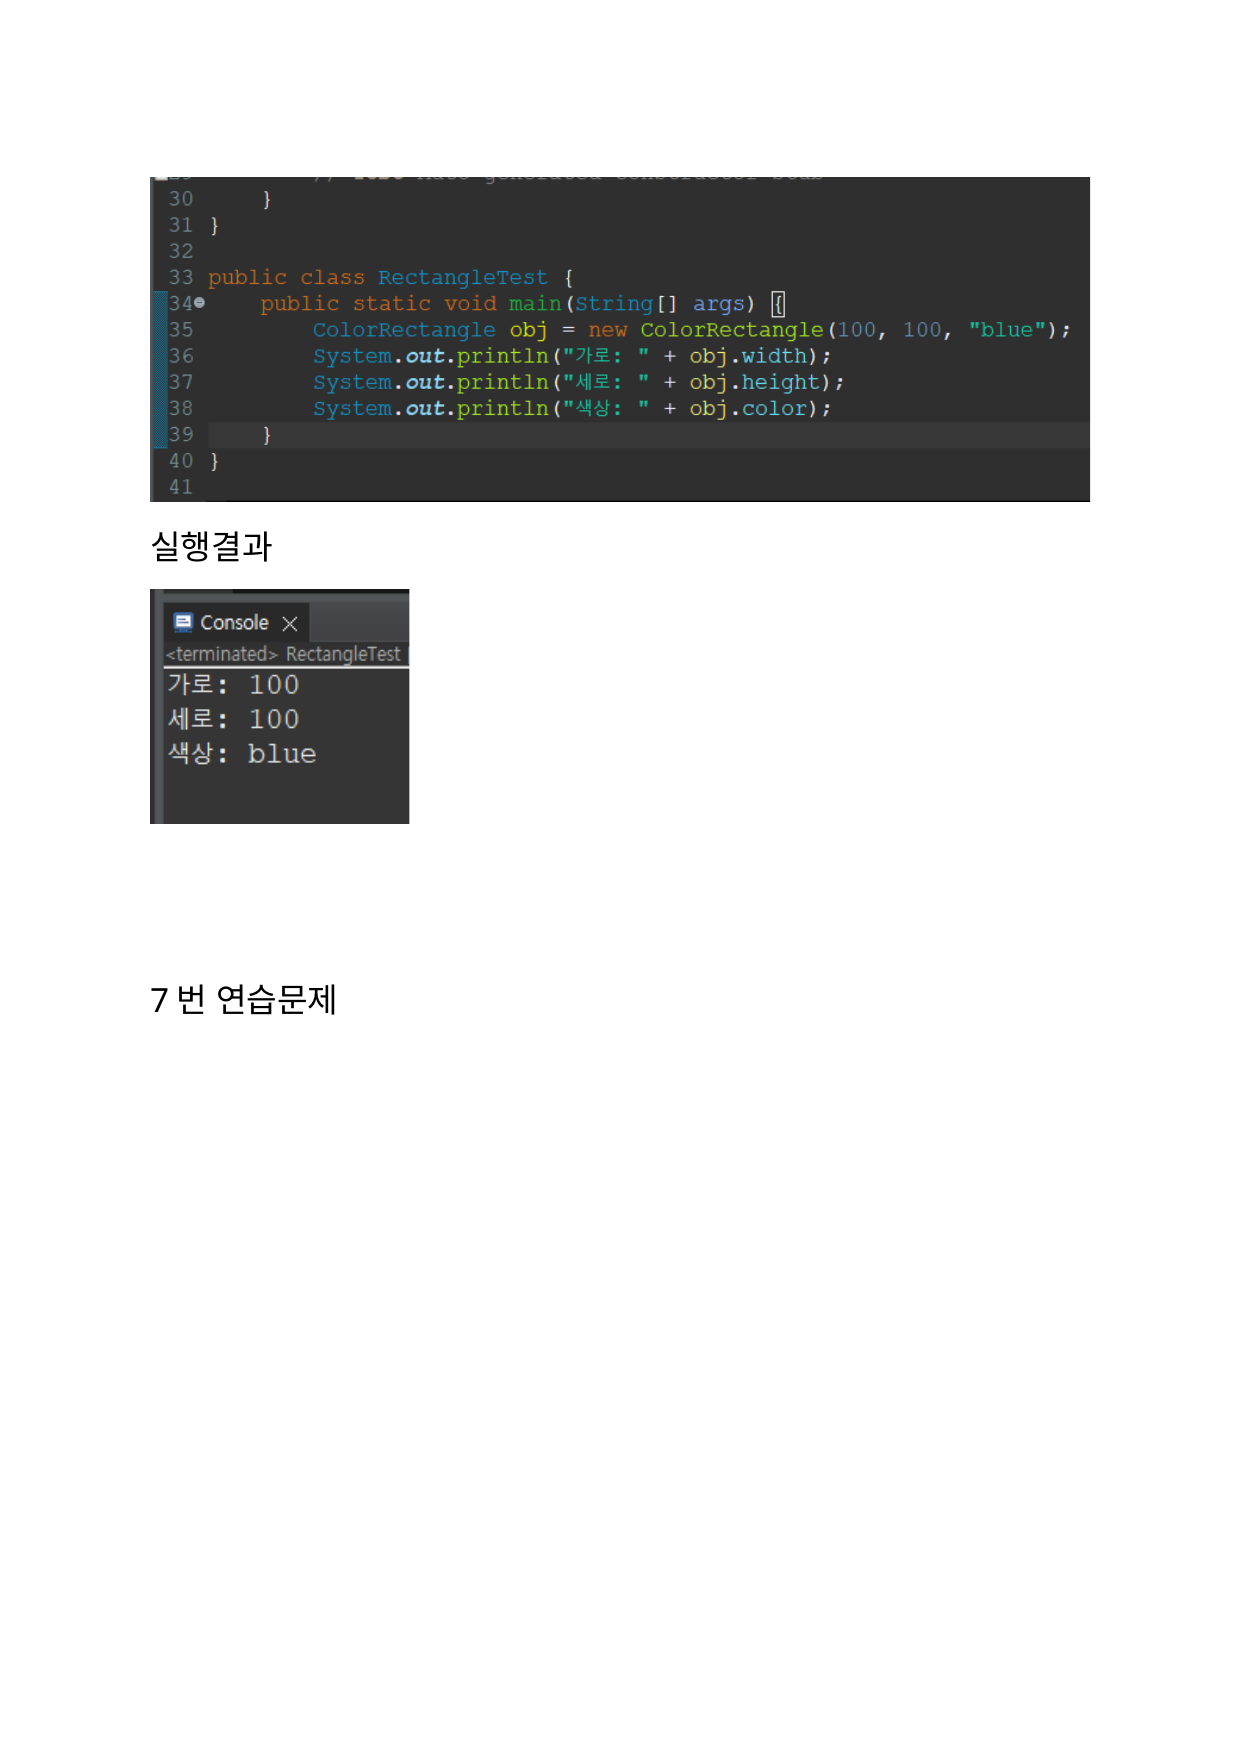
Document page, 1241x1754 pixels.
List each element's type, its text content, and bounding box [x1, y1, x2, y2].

picture [150, 589, 410, 824]
text 7번 연습문제 [150, 974, 1090, 1023]
text 실행결과 [150, 521, 1090, 569]
picture [150, 177, 1091, 502]
